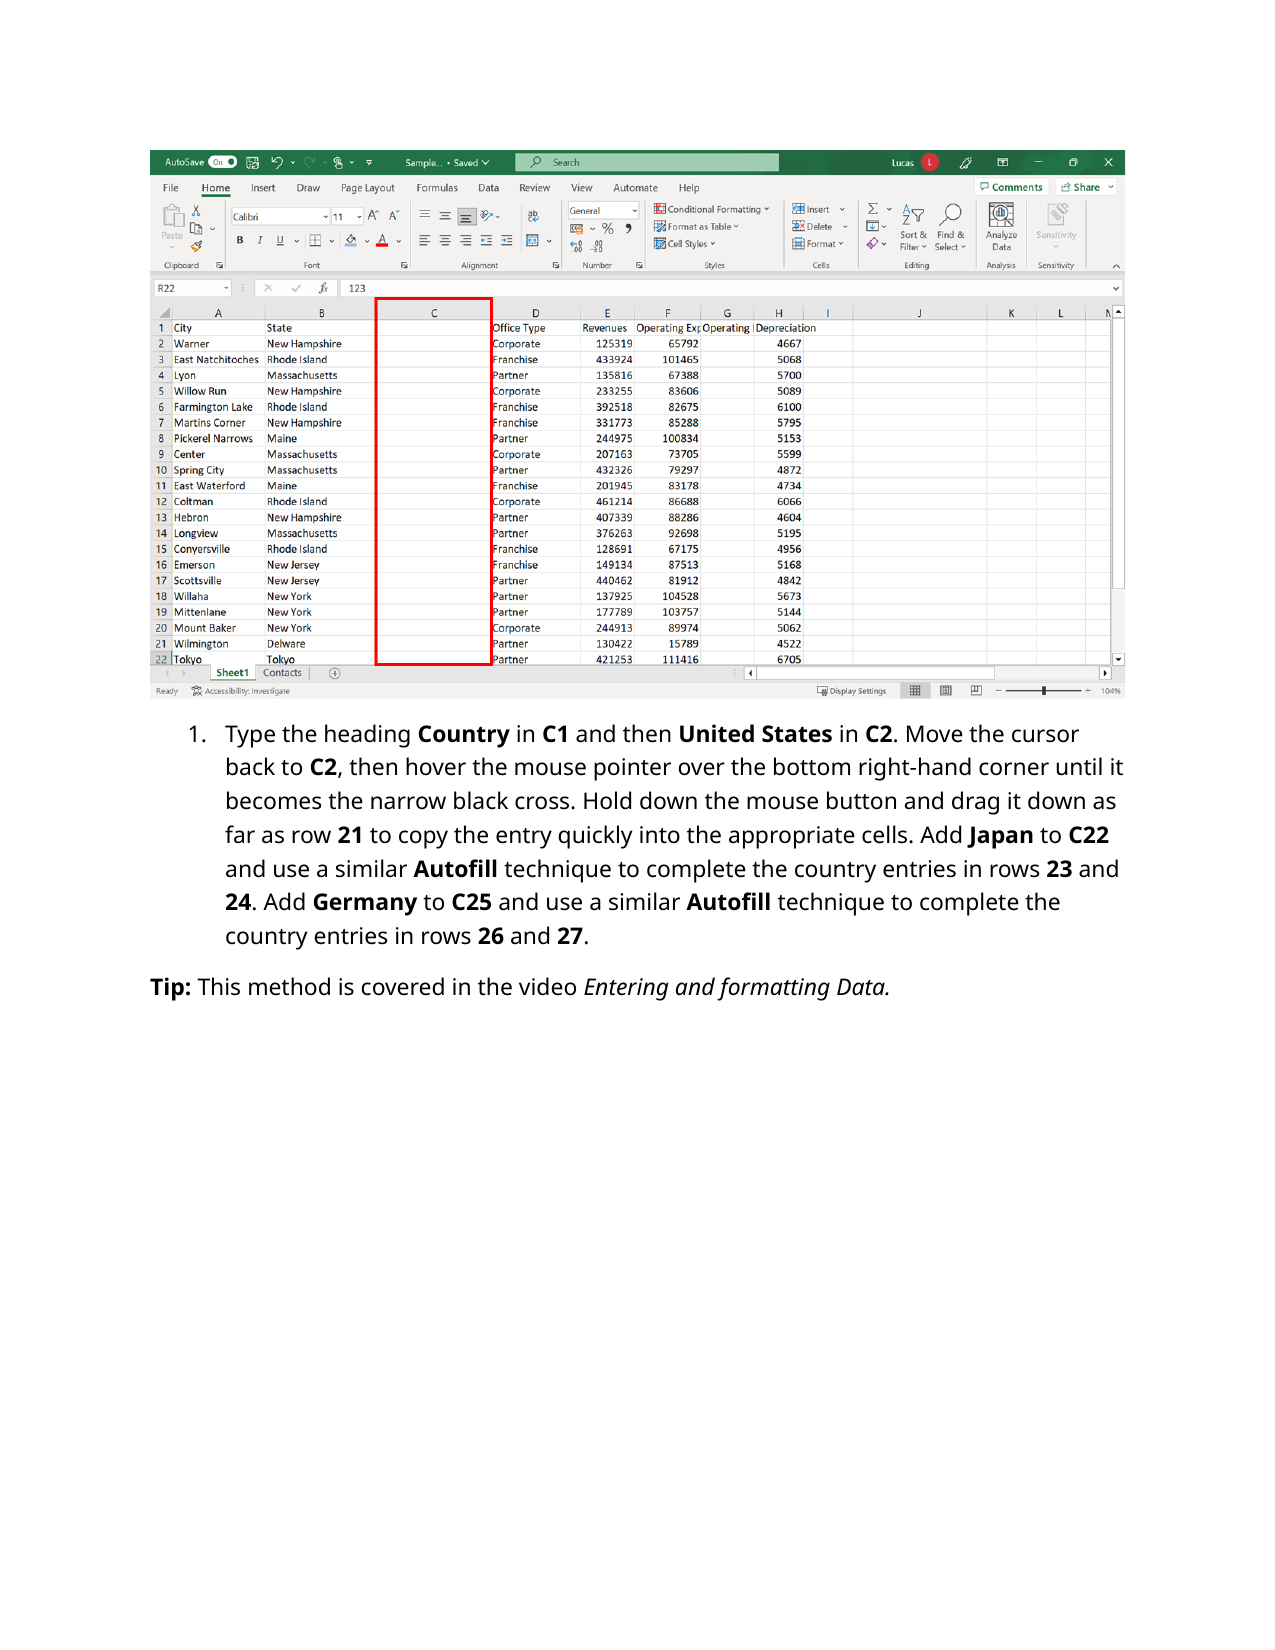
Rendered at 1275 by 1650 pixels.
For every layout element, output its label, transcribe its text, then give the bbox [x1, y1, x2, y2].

picture [150, 150, 1125, 699]
list Type the heading Country in C1 and then United States in C2. Move the cursor back to C2, then hover the mouse pointer over the bottom right-hand corner until it becomes the narrow black cross. Hold down the mouse button and drag it down as far as row 21 to copy the entry quickly into the appropriate cells. Add Japan to C22 and use a similar Autofill technique to complete the country entries in rows 23 and 24. Add Germany to C25 and use a similar Autofill technique to complete the country entries in rows 26 and 27. [187, 718, 1125, 951]
text Tip: This method is covered in the video Entering and formatting Data. [150, 971, 1125, 1002]
